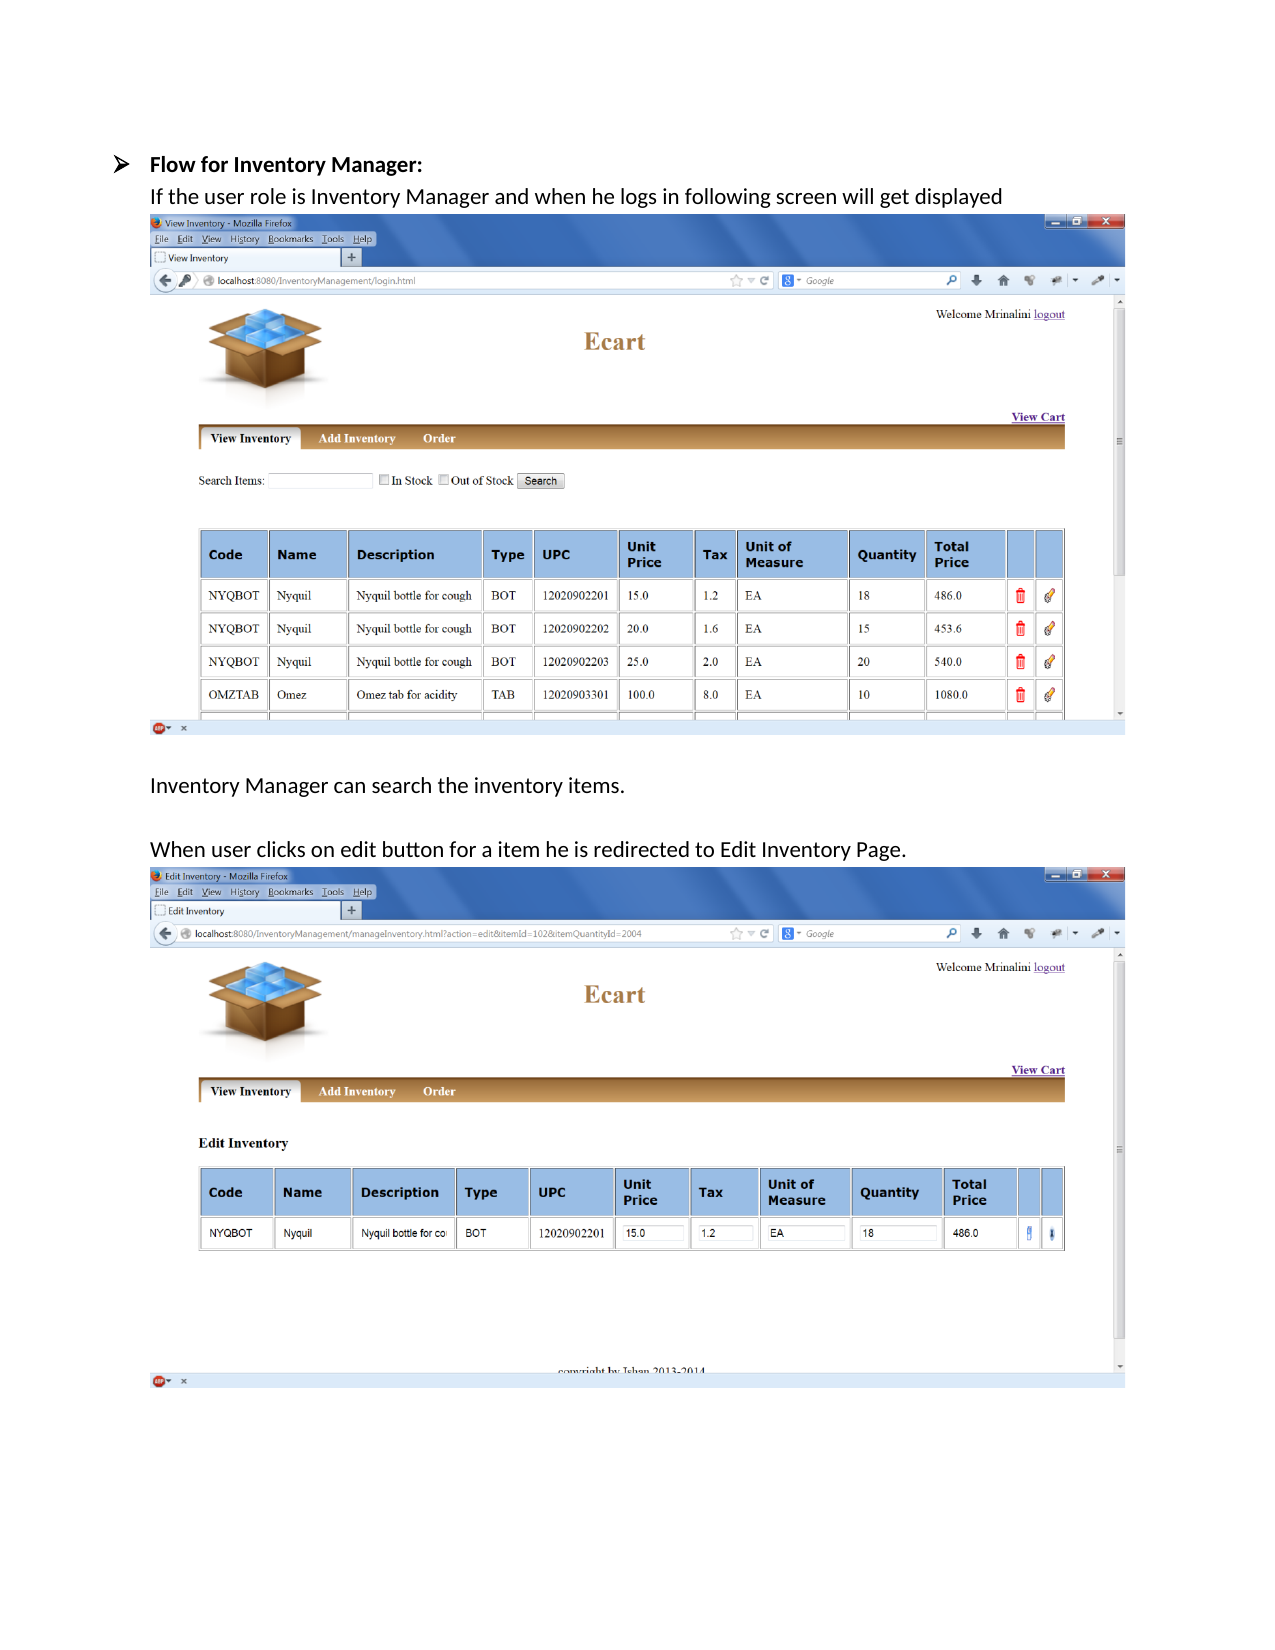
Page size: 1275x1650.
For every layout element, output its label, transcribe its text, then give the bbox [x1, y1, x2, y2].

picture [150, 867, 1125, 1388]
picture [150, 214, 1125, 735]
list Inventory Manager can search the inventory items. [150, 771, 1125, 799]
list Flow for Inventory Manager: [112, 150, 1125, 178]
list If the user role is Inventory Manager and when he logs in following screen will get displayed [150, 182, 1125, 210]
list When user clicks on edit button for a item he is redirected to Edit Inventory Page. [150, 835, 1125, 863]
